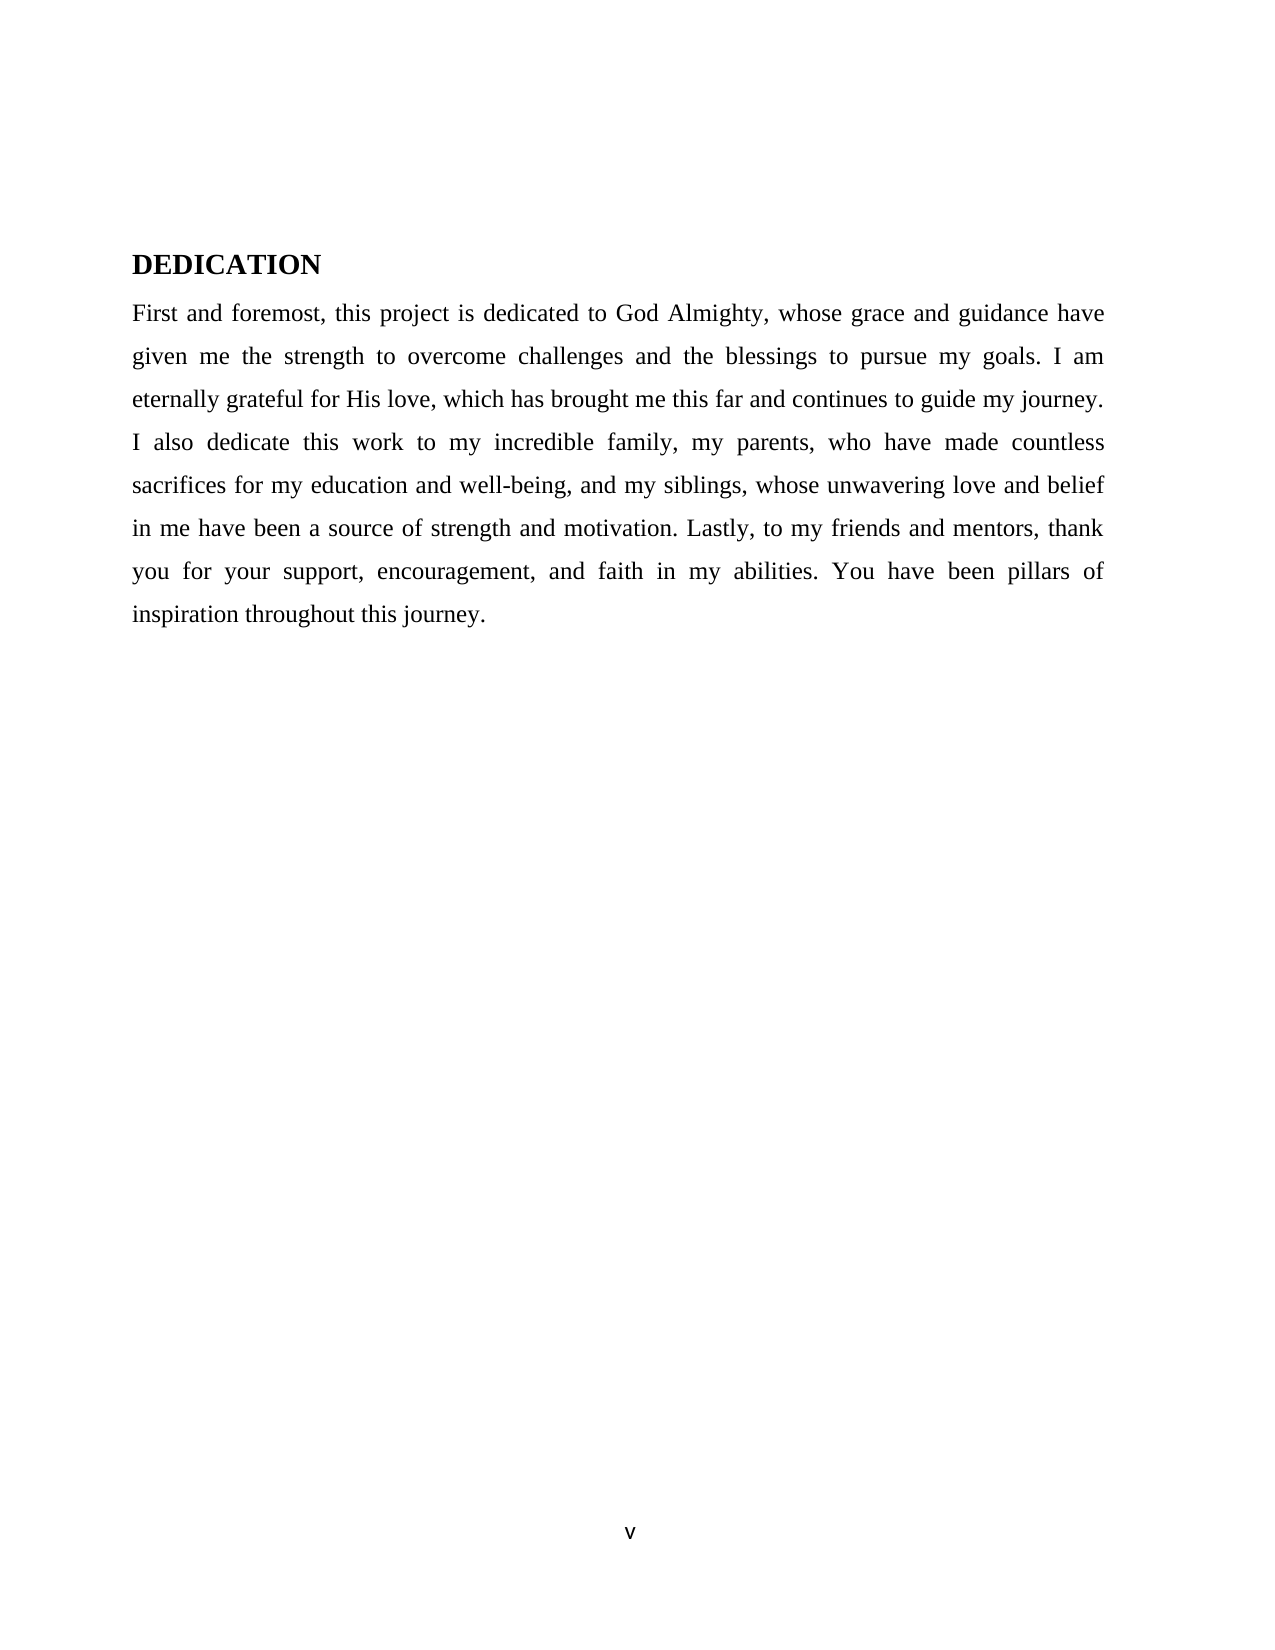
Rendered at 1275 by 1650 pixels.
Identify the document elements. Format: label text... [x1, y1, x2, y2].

subtitle DEDICATION [132, 247, 1128, 281]
text First and foremost, this project is dedicated to God Almighty, whose grace and guidance have given me the strength to overcome challenges and the blessings to pursue my goals. I am eternally grateful for His love, which has brought me this far and continues to guide my journey. I also dedicate this work to my incredible family, my parents, who have made countless sacrifices for my education and well-being, and my siblings, whose unwavering love and belief in me have been a source of strength and motivation. Lastly, to my friends and mentors, thank you for your support, encouragement, and faith in my abilities. You have been pillars of inspiration throughout this journey. [132, 298, 1106, 628]
